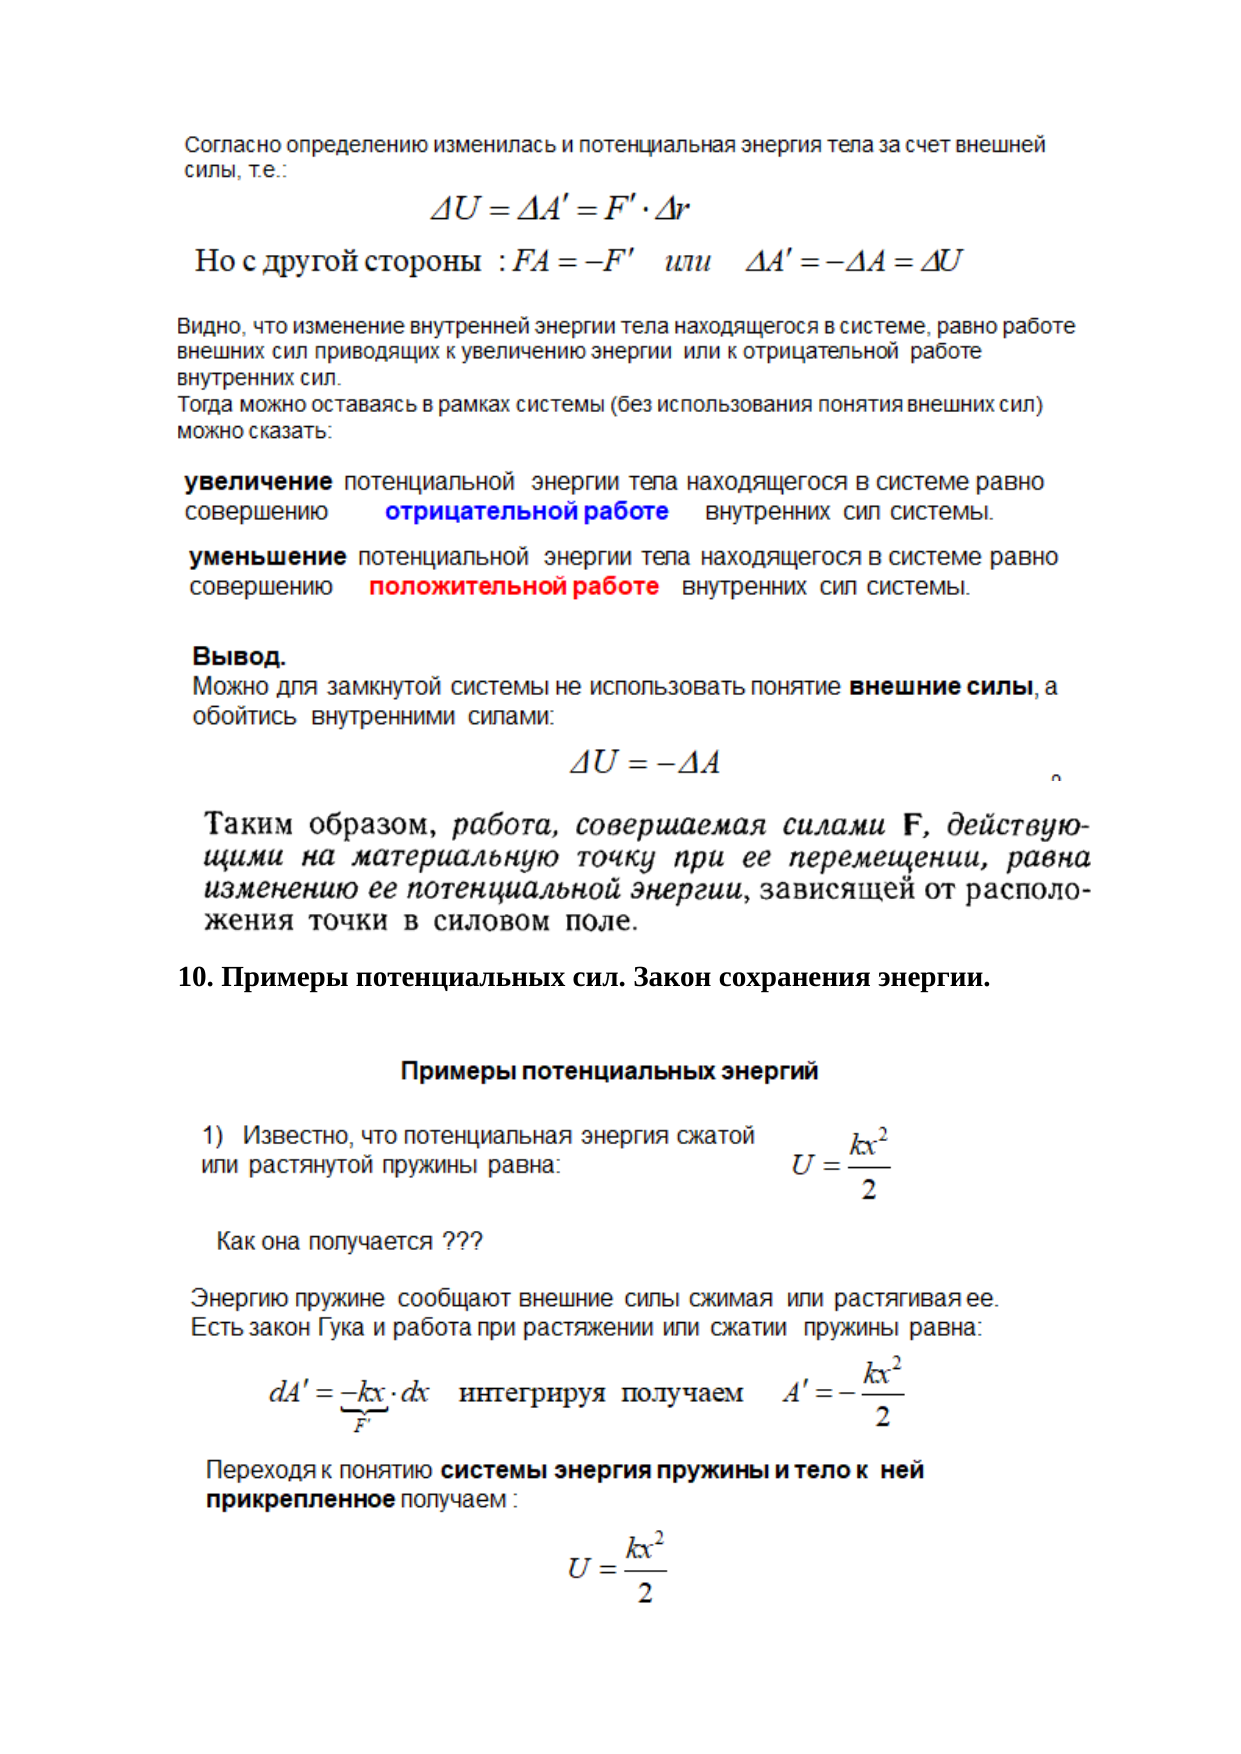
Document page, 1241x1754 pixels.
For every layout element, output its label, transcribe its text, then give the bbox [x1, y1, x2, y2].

picture [177, 118, 1087, 781]
picture [177, 1052, 1026, 1635]
picture [177, 805, 1109, 935]
text 10. Примеры потенциальных сил. Закон сохранения энергии. [177, 959, 1152, 993]
